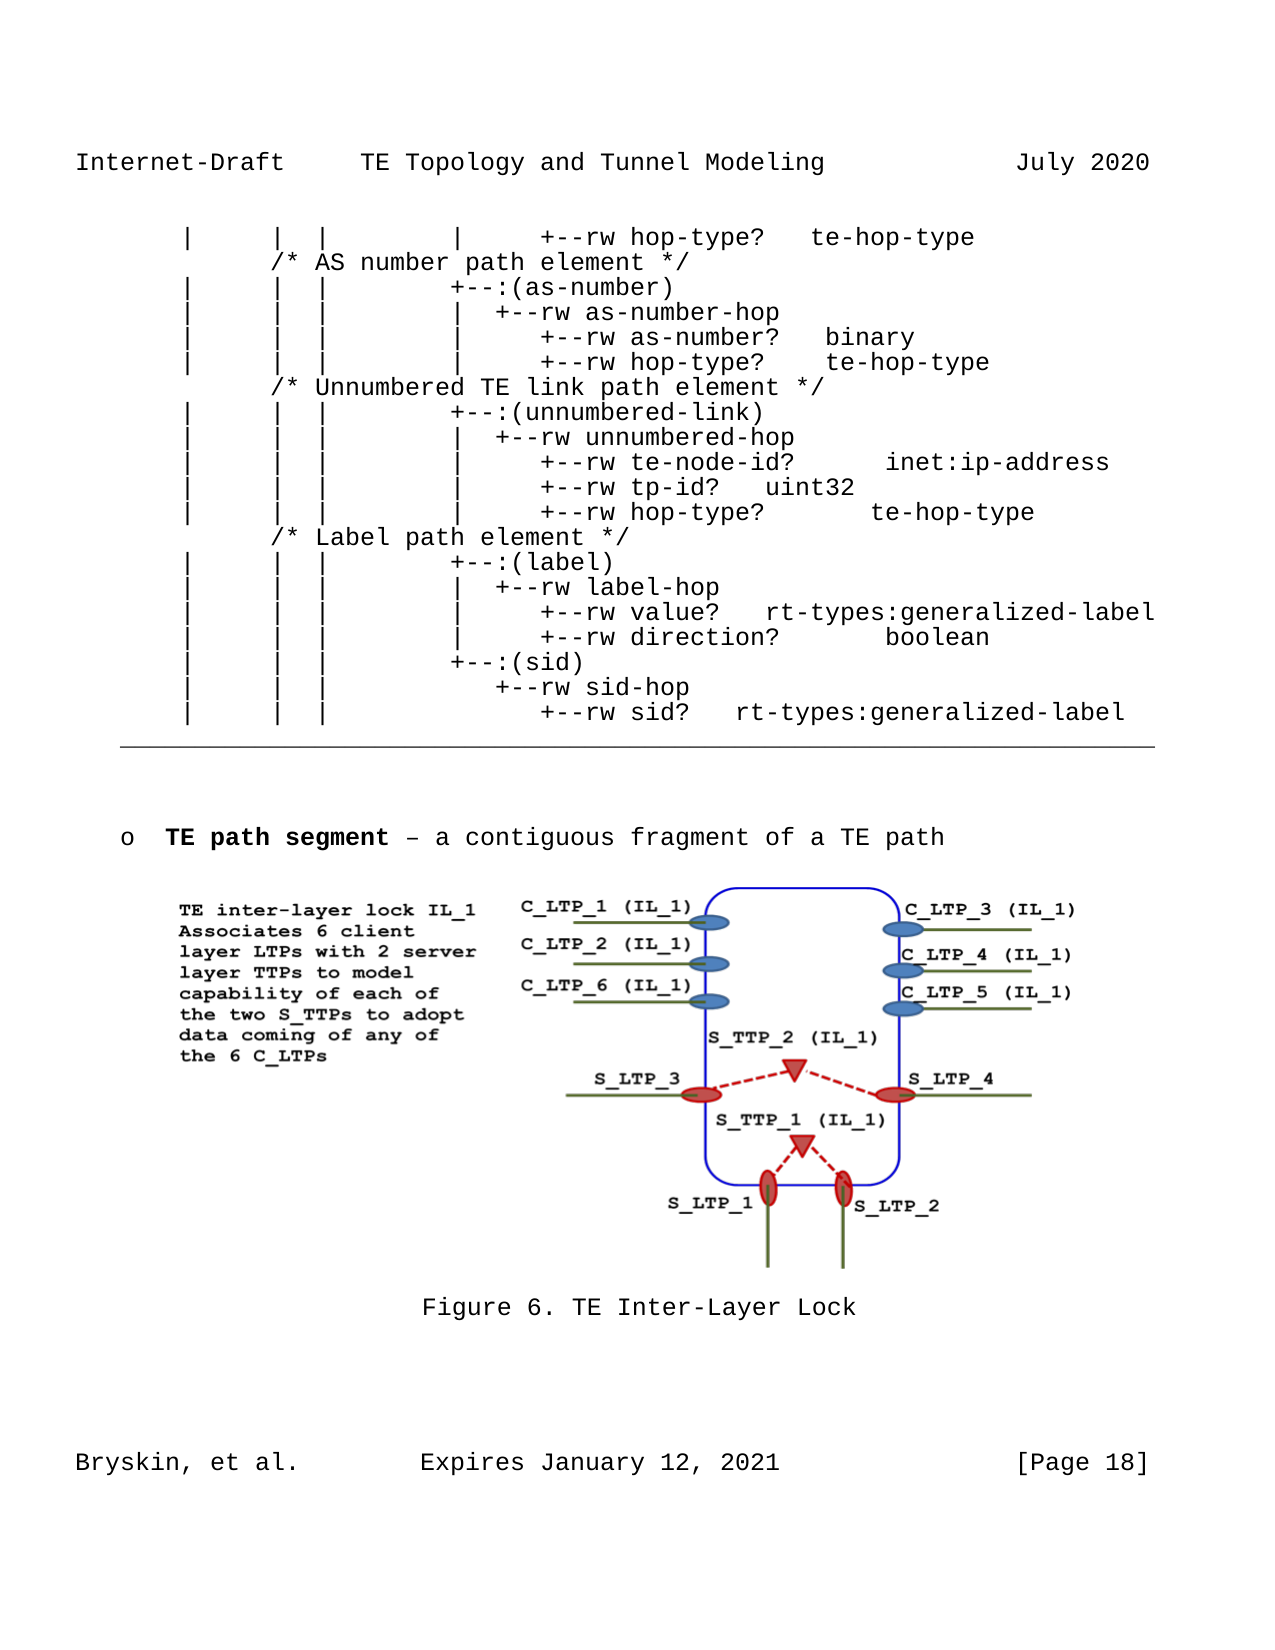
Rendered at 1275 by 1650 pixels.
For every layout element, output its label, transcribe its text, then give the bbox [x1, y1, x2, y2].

text | | | +--:(sid) [165, 650, 1158, 675]
text /* Label path element */ [165, 525, 1158, 550]
text | | | +--:(label) [165, 550, 1158, 575]
text | | | +--rw sid? rt-types:generalized-label [165, 700, 1158, 725]
text | | | +--:(as-number) [165, 275, 1158, 300]
text | | | | +--rw te-node-id? inet:ip-address [165, 450, 1158, 475]
text | | | | +--rw value? rt-types:generalized-label [165, 600, 1158, 625]
text | | | | +--rw hop-type? te-hop-type [165, 225, 1158, 250]
text | | | | +--rw tp-id? uint32 [165, 475, 1158, 500]
text | | | | +--rw direction? boolean [165, 625, 1158, 650]
list TE path segment – a contiguous fragment of a TE path [120, 825, 1158, 850]
text | | | | +--rw label-hop [165, 575, 1158, 600]
text | | | | +--rw as-number-hop [165, 300, 1158, 325]
text | | | | +--rw hop-type? te-hop-type [165, 500, 1158, 525]
text | | | | +--rw hop-type? te-hop-type [165, 350, 1158, 375]
text | | | +--rw sid-hop [165, 675, 1158, 700]
picture [167, 887, 1110, 1271]
text | | | | +--rw as-number? binary [165, 325, 1158, 350]
list _____________________________________________________________________ [120, 725, 1158, 750]
text /* Unnumbered TE link path element */ [165, 375, 1158, 400]
text | | | | +--rw unnumbered-hop [165, 425, 1158, 450]
text | | | +--:(unnumbered-link) [165, 400, 1158, 425]
text /* AS number path element */ [165, 250, 1158, 275]
